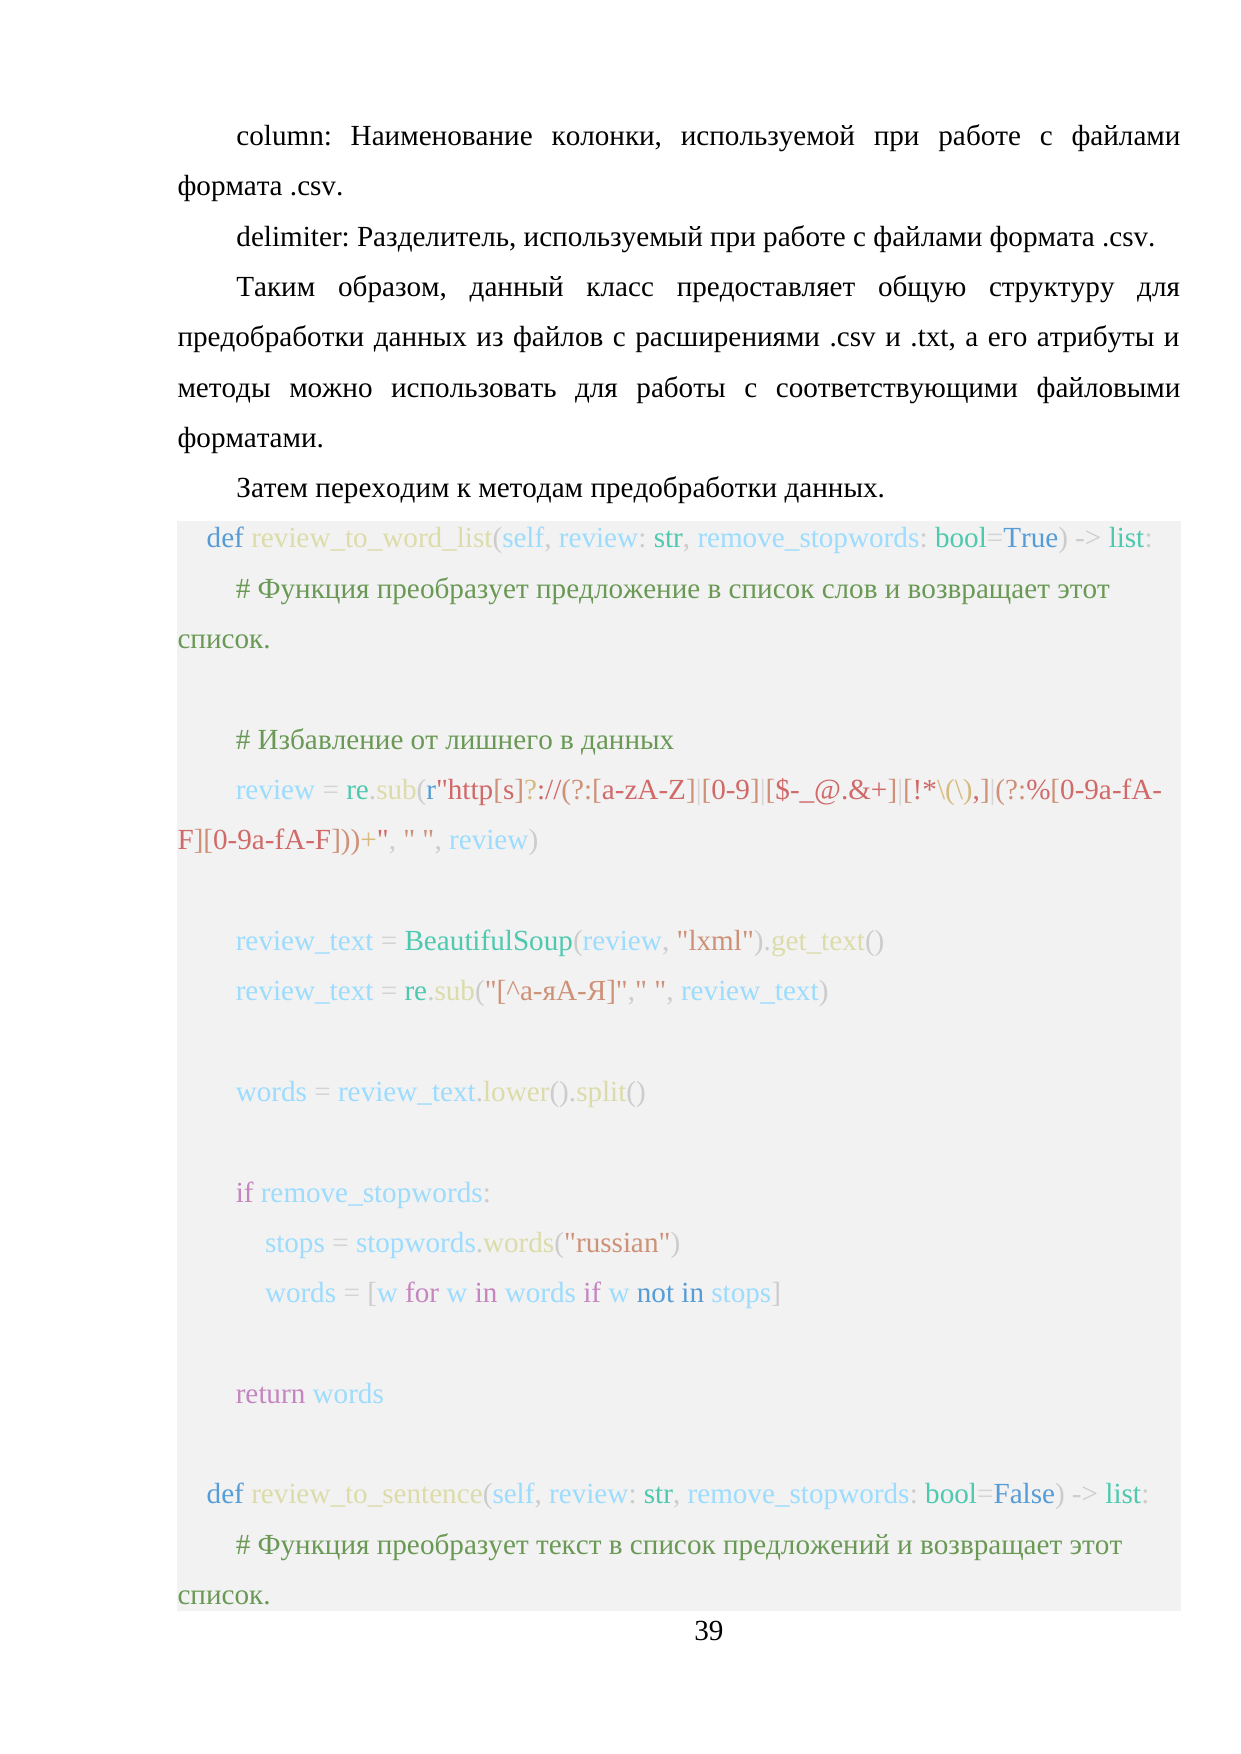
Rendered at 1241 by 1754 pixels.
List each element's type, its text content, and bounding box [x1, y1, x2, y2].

text words = review_text.lower().split() [177, 1074, 1181, 1108]
text Затем переходим к методам предобработки данных. [177, 470, 1181, 504]
text if remove_stopwords: [177, 1175, 1181, 1208]
text Таким образом, данный класс предоставляет общую структуру для предобработки данных из файлов с расширениями .csv и .txt, а его атрибуты и методы можно использовать для работы с соответствующими файловыми форматами. [177, 269, 1181, 453]
text column: Наименование колонки, используемой при работе с файлами формата .csv. [177, 118, 1181, 202]
text words = [w for w in words if w not in stops] [177, 1275, 1181, 1309]
text def review_to_sentence(self, review: str, remove_stopwords: bool=False) -> list: [177, 1477, 1181, 1510]
text return words [177, 1376, 1181, 1409]
text review_text = BeautifulSoup(review, "lxml").get_text() [177, 923, 1181, 957]
text review_text = re.sub("[^а-яА-Я]"," ", review_text) [177, 973, 1181, 1007]
text delimiter: Разделитель, используемый при работе с файлами формата .csv. [177, 219, 1181, 252]
text def review_to_word_list(self, review: str, remove_stopwords: bool=True) -> list: [177, 521, 1181, 554]
text # Функция преобразует текст в список предложений и возвращает этот список. [177, 1527, 1181, 1611]
text # Избавление от лишнего в данных [177, 722, 1181, 755]
text review = re.sub(r"http[s]?://(?:[a-zA-Z]|[0-9]|[$-_@.&+]|[!*\(\),]|(?:%[0-9a-fA-F][0-9a-fA-F]))+", " ", review) [177, 772, 1181, 856]
text # Функция преобразует предложение в список слов и возвращает этот список. [177, 571, 1181, 655]
text stops = stopwords.words("russian") [177, 1225, 1181, 1258]
